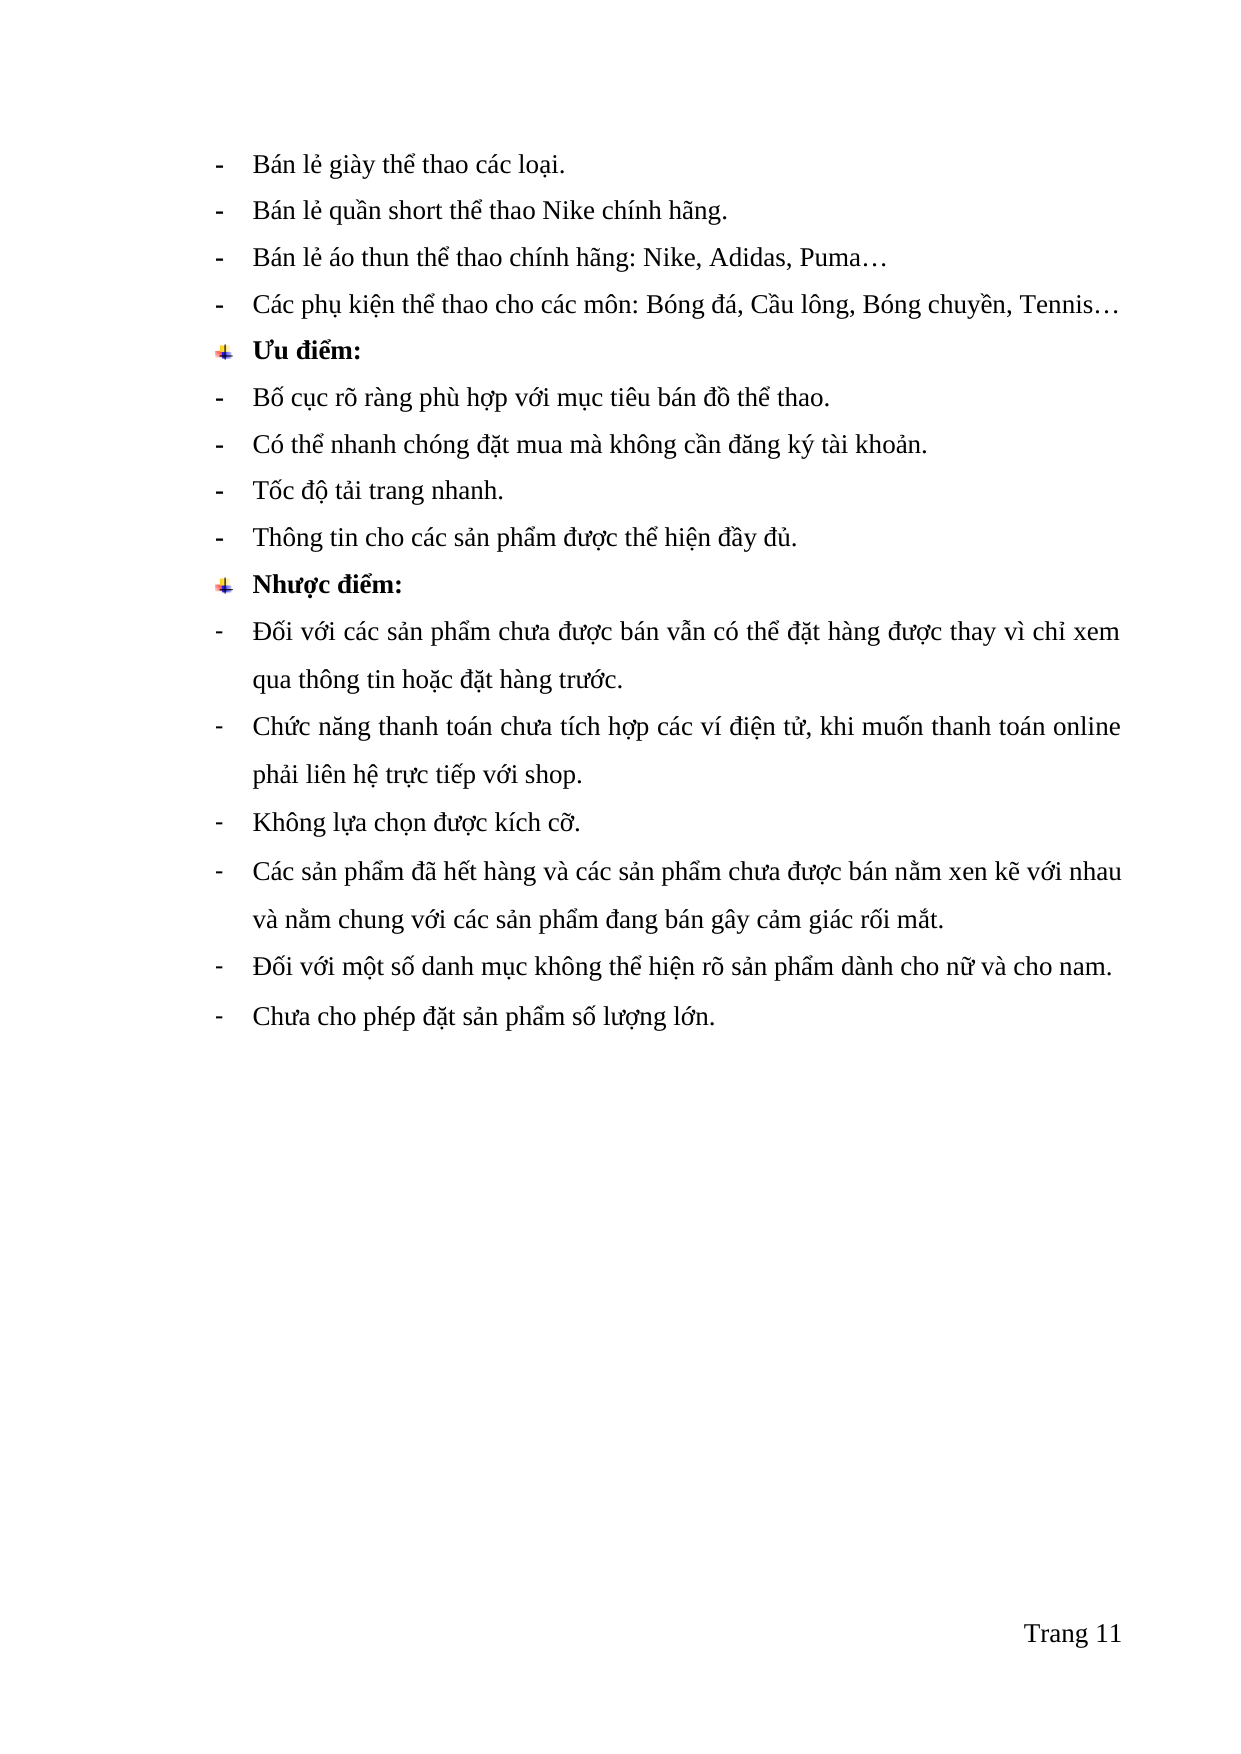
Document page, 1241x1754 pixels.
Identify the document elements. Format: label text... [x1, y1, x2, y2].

list Có thể nhanh chóng đặt mua mà không cần đăng ký tài khoản. [215, 428, 1122, 459]
list Bố cục rõ ràng phù hợp với mục tiêu bán đồ thể thao. [215, 381, 1122, 412]
list Đối với một số danh mục không thể hiện rõ sản phẩm dành cho nữ và cho nam. [215, 949, 1122, 982]
list Thông tin cho các sản phẩm được thể hiện đầy đủ. [215, 521, 1122, 552]
list Các phụ kiện thể thao cho các môn: Bóng đá, Cầu lông, Bóng chuyền, Tennis… [215, 288, 1122, 319]
picture [215, 343, 233, 360]
list Bán lẻ quần short thể thao Nike chính hãng. [215, 194, 1122, 226]
list Các sản phẩm đã hết hàng và các sản phẩm chưa được bán nằm xen kẽ với nhau và nằm chung với các sản phẩm đang bán gây cảm giác rối mắt. [215, 854, 1122, 934]
list Bán lẻ giày thể thao các loại. [215, 148, 1122, 179]
list Chưa cho phép đặt sản phẩm số lượng lớn. [215, 999, 1122, 1032]
picture [215, 576, 233, 594]
list Nhược điểm: [215, 568, 1122, 599]
list Không lựa chọn được kích cỡ. [215, 805, 1122, 838]
list Bán lẻ áo thun thể thao chính hãng: Nike, Adidas, Puma… [215, 241, 1122, 272]
list Đối với các sản phẩm chưa được bán vẫn có thể đặt hàng được thay vì chỉ xem qua thông tin hoặc đặt hàng trước. [215, 614, 1122, 694]
list Chức năng thanh toán chưa tích hợp các ví điện tử, khi muốn thanh toán online phải liên hệ trực tiếp với shop. [215, 709, 1122, 789]
list Ưu điểm: [215, 334, 1122, 366]
list Tốc độ tải trang nhanh. [215, 474, 1122, 506]
